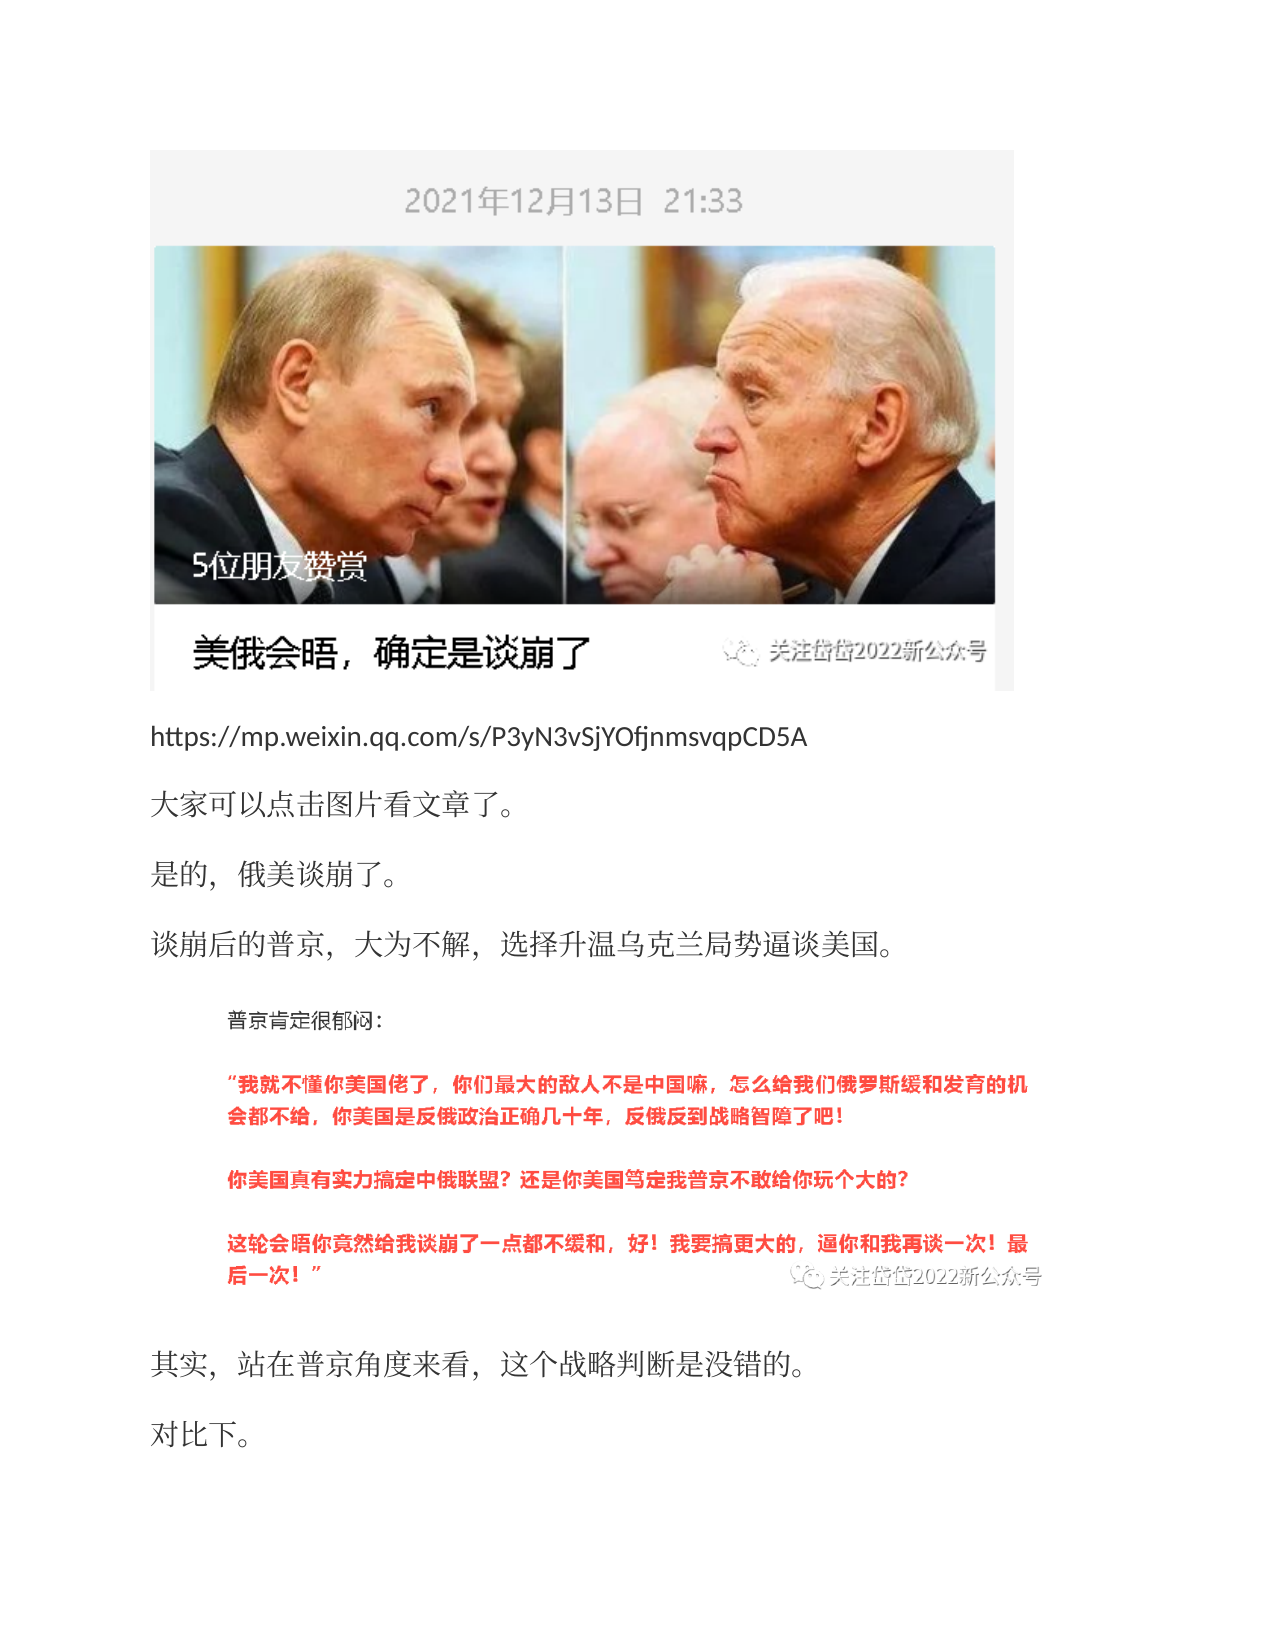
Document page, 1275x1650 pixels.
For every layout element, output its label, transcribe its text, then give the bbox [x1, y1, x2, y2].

text 其实，站在普京角度来看，这个战略判断是没错的。 [150, 1342, 1125, 1384]
text 对比下。 [150, 1412, 1125, 1454]
picture [150, 150, 1014, 691]
text 大家可以点击图片看文章了。 [150, 782, 1125, 824]
text https://mp.weixin.qq.com/s/P3yN3vSjYOfjnmsvqpCD5A [150, 718, 1125, 754]
text 谈崩后的普京，大为不解，选择升温乌克兰局势逼谈美国。 [150, 922, 1125, 963]
text 是的，俄美谈崩了。 [150, 852, 1125, 894]
picture [205, 991, 1070, 1314]
